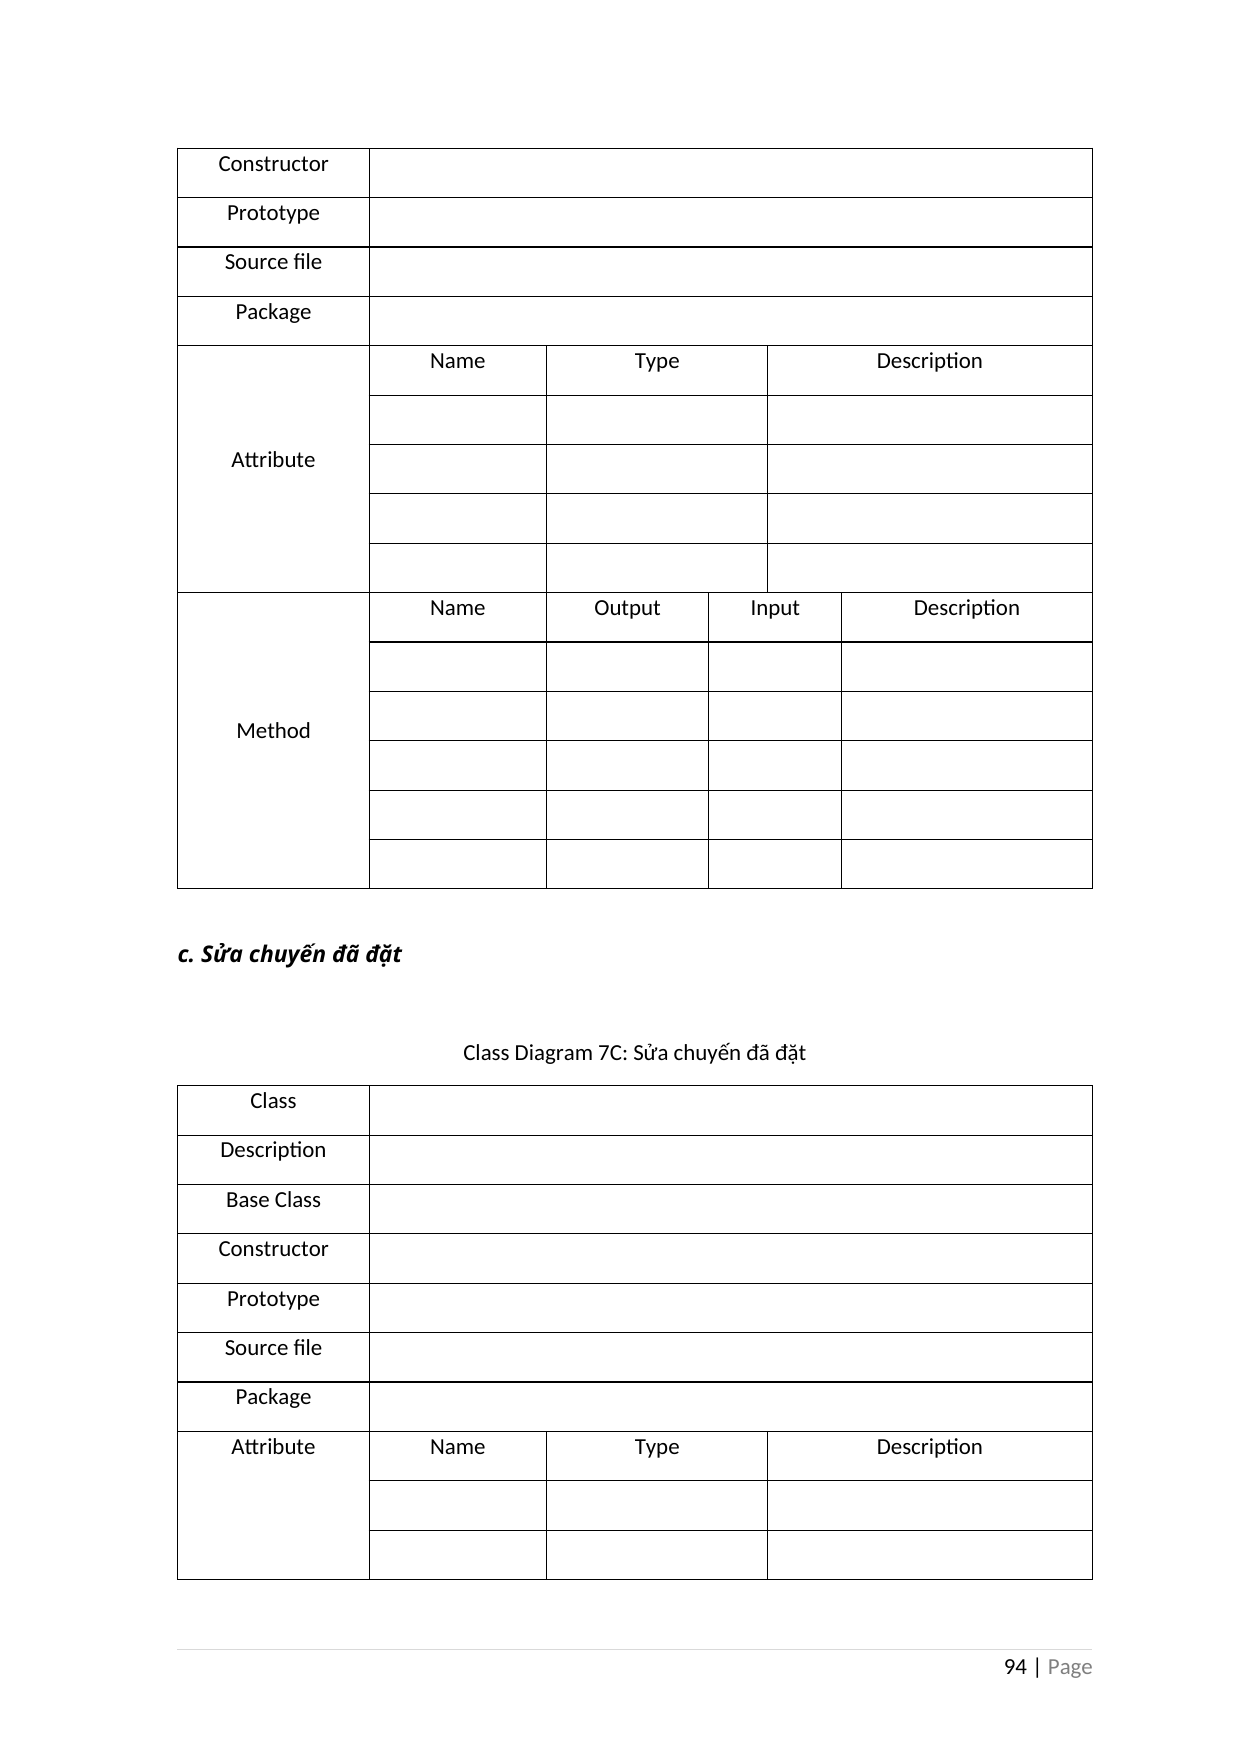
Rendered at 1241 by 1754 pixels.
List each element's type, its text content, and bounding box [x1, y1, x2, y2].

table_header [370, 1086, 1092, 1134]
table_cell [842, 643, 1092, 691]
table_cell [370, 840, 546, 888]
table_cell [768, 396, 1092, 444]
table_cell [370, 396, 546, 444]
table_cell Package [178, 297, 369, 345]
table_cell Type [547, 346, 767, 394]
table_cell [768, 544, 1092, 592]
table_cell [370, 1136, 1092, 1184]
table_cell Description [178, 1136, 369, 1184]
table_cell Output [547, 593, 708, 641]
table_cell [370, 1284, 1092, 1332]
table_cell Attribute [178, 1432, 369, 1579]
table_cell [547, 445, 767, 493]
table_cell Description [768, 1432, 1092, 1480]
table_header Class [178, 1086, 369, 1134]
table_cell [370, 198, 1092, 246]
table_cell [842, 692, 1092, 740]
table_cell [709, 692, 841, 740]
table_cell [370, 149, 1092, 197]
table_cell [370, 791, 546, 839]
table_cell Prototype [178, 1284, 369, 1332]
table_cell [547, 396, 767, 444]
table_cell Method [178, 593, 369, 888]
table_cell [709, 791, 841, 839]
table_cell Name [370, 1432, 546, 1480]
table_cell [547, 643, 708, 691]
table_cell Source file [178, 248, 369, 296]
table_cell [547, 791, 708, 839]
table_cell Description [768, 346, 1092, 394]
table_cell Input [709, 593, 841, 641]
table_cell [547, 840, 708, 888]
table_cell [370, 1234, 1092, 1283]
table_cell [547, 1531, 767, 1579]
table_cell [709, 840, 841, 888]
table_cell [370, 1481, 546, 1529]
table_cell [768, 1481, 1092, 1529]
table_cell Source file [178, 1333, 369, 1381]
table_cell Name [370, 593, 546, 641]
table_cell [768, 445, 1092, 493]
table_cell Package [178, 1383, 369, 1431]
table_cell Prototype [178, 198, 369, 246]
table_cell [370, 1185, 1092, 1233]
table_cell [547, 494, 767, 543]
table_cell Description [842, 593, 1092, 641]
table_cell Constructor [178, 149, 369, 197]
table_cell [370, 1333, 1092, 1381]
table_cell Constructor [178, 1234, 369, 1283]
table_cell [370, 741, 546, 789]
table_cell [842, 840, 1092, 888]
table_cell [547, 741, 708, 789]
table_cell Type [547, 1432, 767, 1480]
table_cell [370, 494, 546, 543]
table_cell [370, 1383, 1092, 1431]
table_cell [547, 1481, 767, 1529]
table_cell [547, 544, 767, 592]
text Class Diagram 7C: Sửa chuyến đã đặt [177, 1038, 1092, 1066]
table_cell [370, 248, 1092, 296]
table_cell [370, 297, 1092, 345]
table_cell Attribute [178, 346, 369, 592]
table_cell Base Class [178, 1185, 369, 1233]
table_cell [370, 692, 546, 740]
table_cell [370, 445, 546, 493]
table_cell [370, 643, 546, 691]
table_cell [370, 1531, 546, 1579]
table_cell [709, 741, 841, 789]
table_cell [370, 544, 546, 592]
table_cell [547, 692, 708, 740]
table_cell [842, 791, 1092, 839]
table_cell [768, 1531, 1092, 1579]
table_cell [842, 741, 1092, 789]
subtitle c. Sửa chuyến đã đặt [177, 938, 1092, 969]
table_cell [709, 643, 841, 691]
table_cell [768, 494, 1092, 543]
table_cell Name [370, 346, 546, 394]
